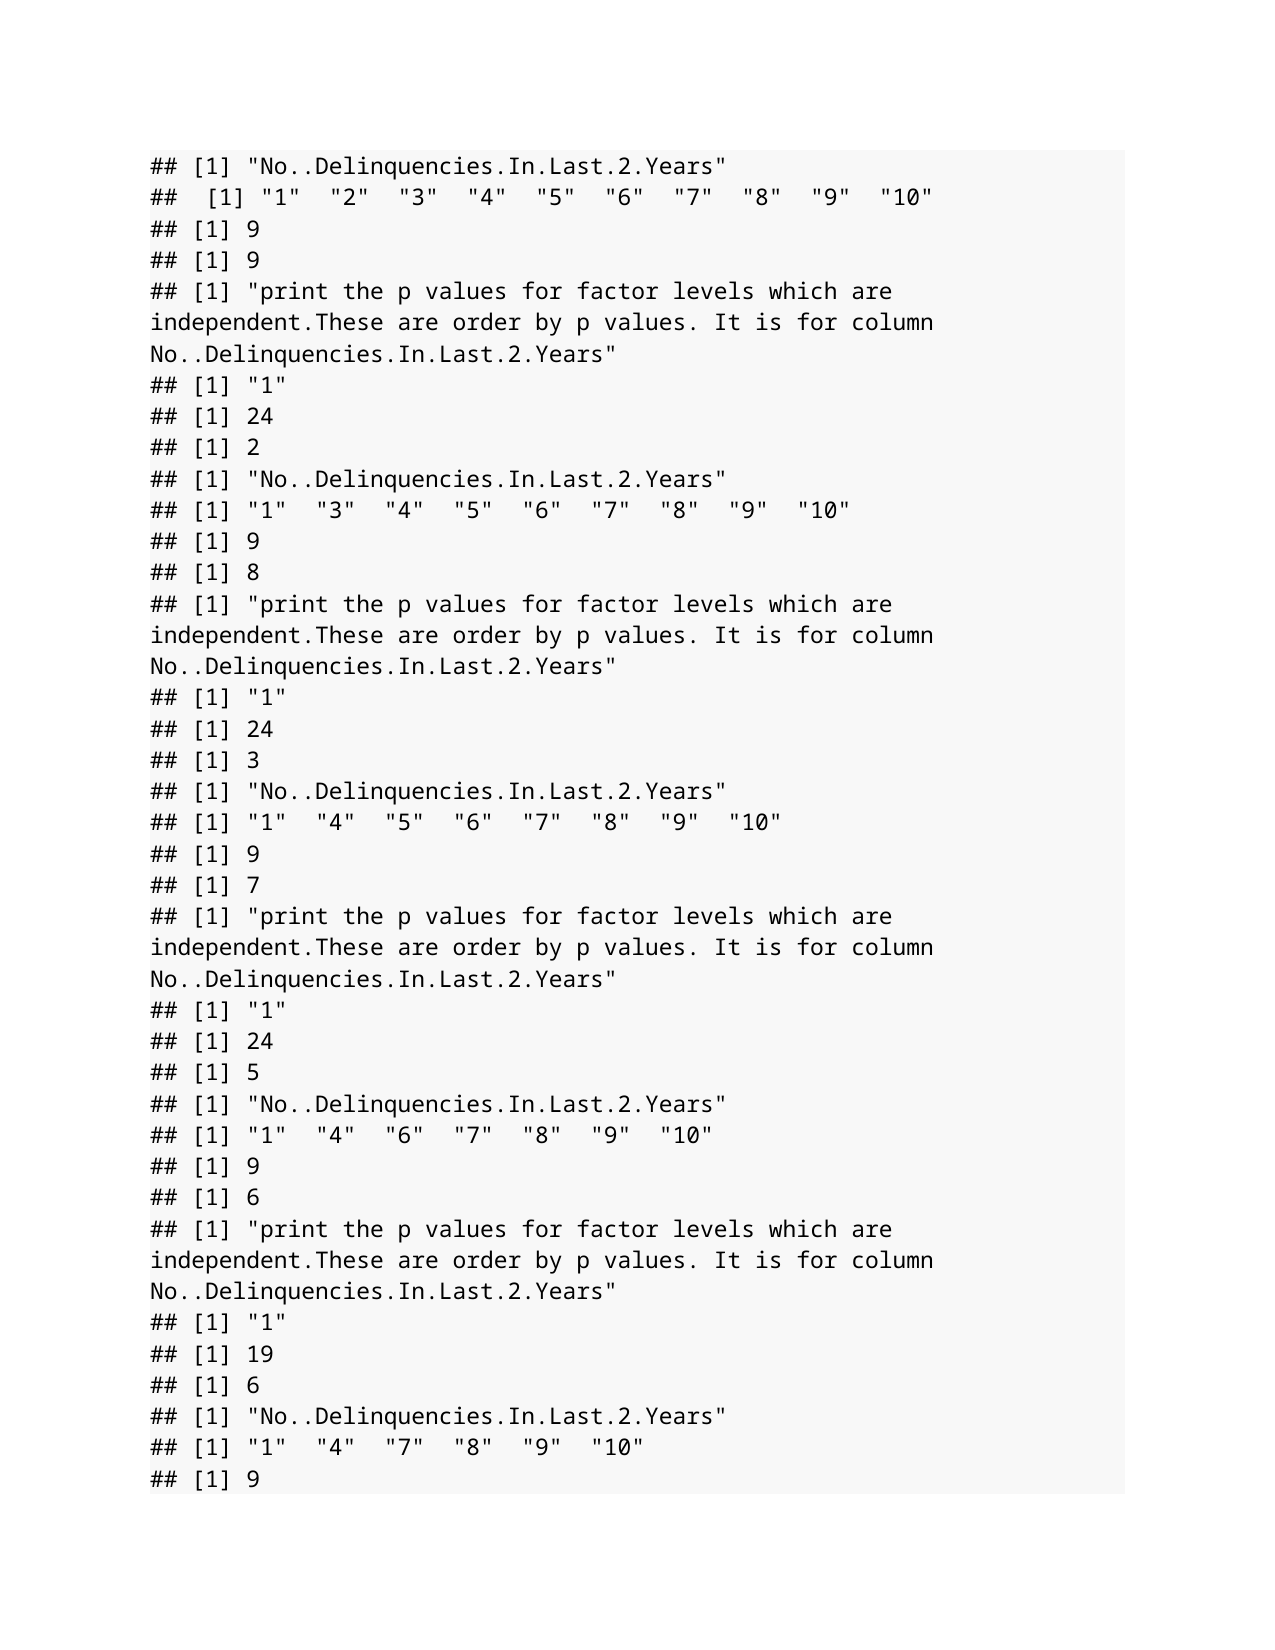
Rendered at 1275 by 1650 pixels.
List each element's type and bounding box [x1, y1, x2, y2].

text [150, 150, 1125, 1494]
